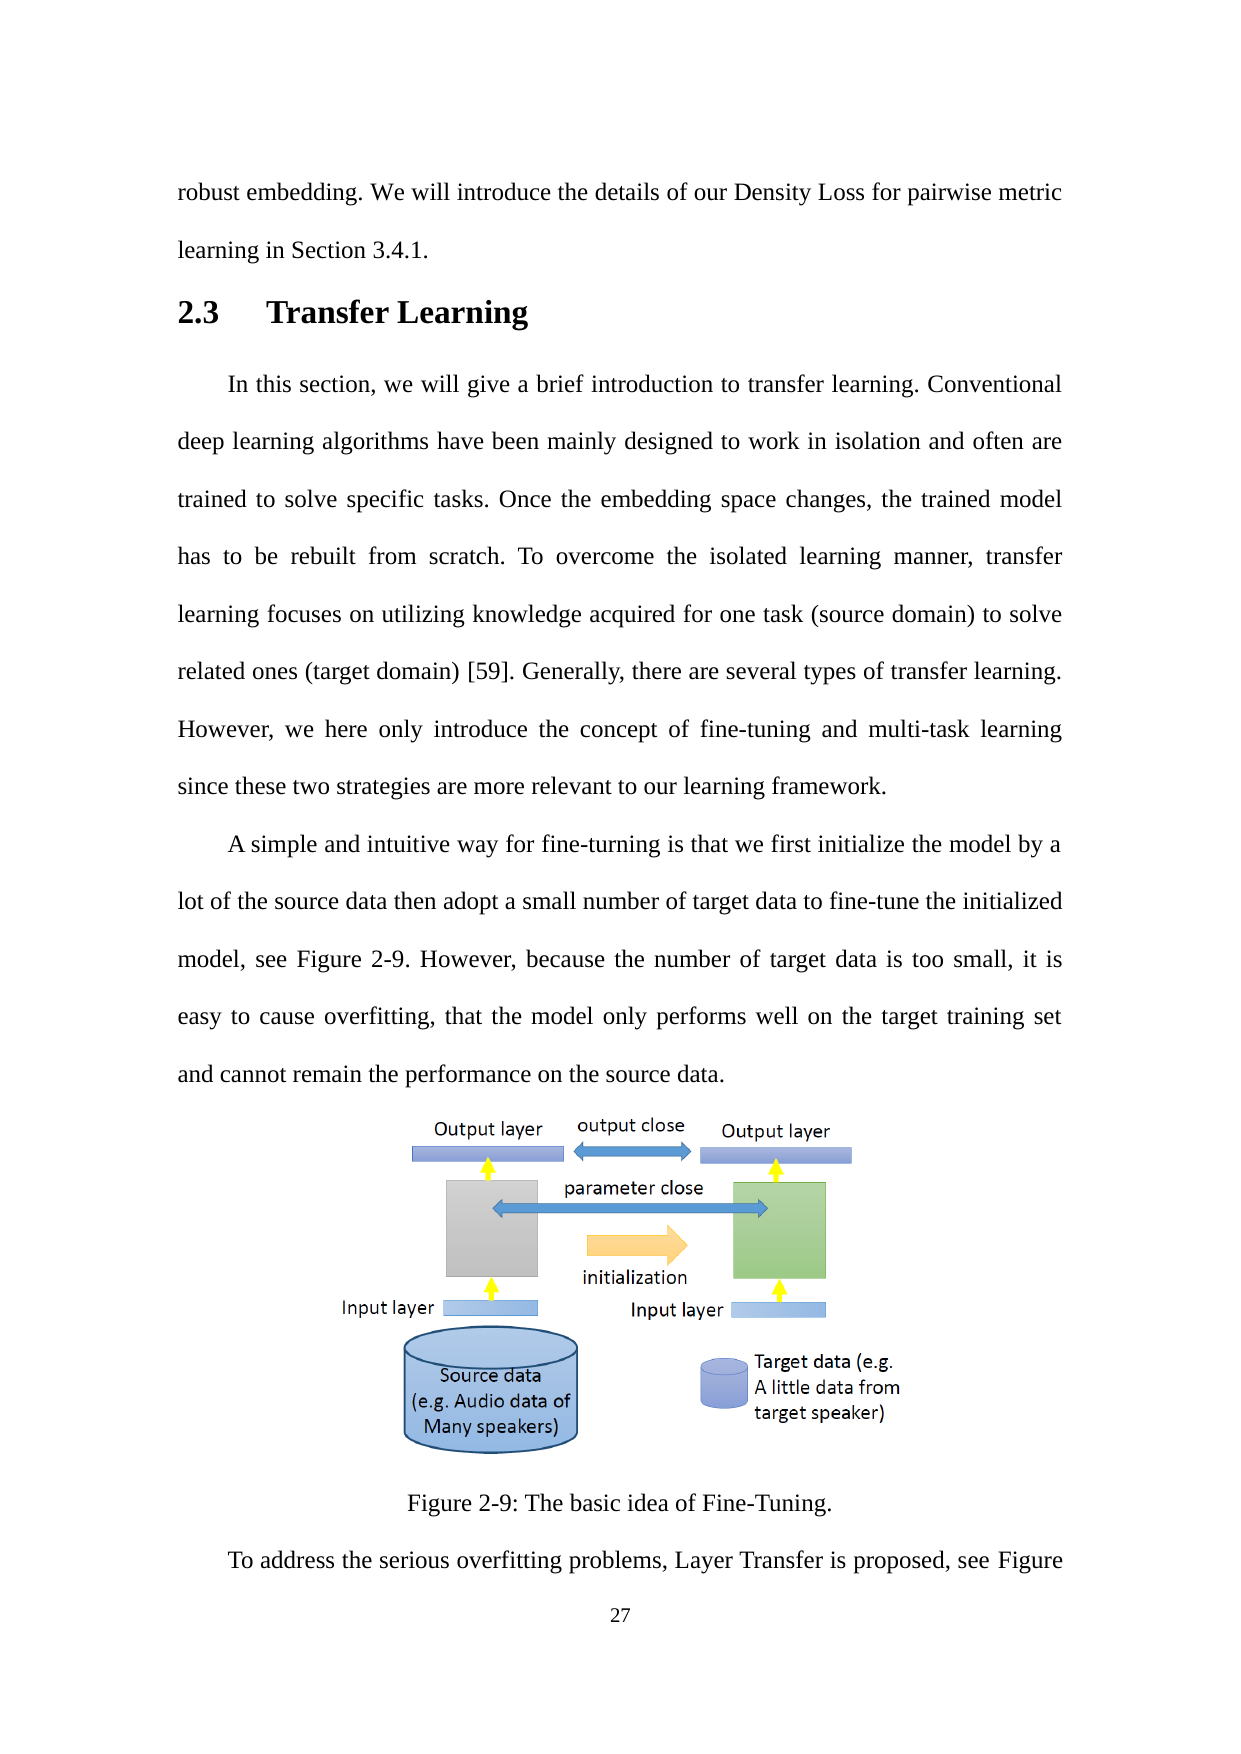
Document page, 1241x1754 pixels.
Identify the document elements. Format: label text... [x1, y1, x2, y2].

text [177, 177, 1063, 263]
text In this section, we will give a brief introduction to transfer learning. Conventional deep learning algorithms have been mainly designed to work in isolation and often are trained to solve specific tasks. Once the embedding space changes, the trained model has to be rebuilt from scratch. To overcome the isolated learning manner, transfer learning focuses on utilizing knowledge acquired for one task (source domain) to solve related ones (target domain) [59]. Generally, there are several types of transfer learning. However, we here only introduce the concept of fine-tuning and multi-task learning since these two strategies are more relevant to our learning framework. [177, 369, 1063, 800]
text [177, 1545, 1063, 1574]
subtitle Transfer Learning [177, 292, 1063, 331]
picture [324, 1116, 915, 1459]
table_header [177, 1116, 1062, 1488]
